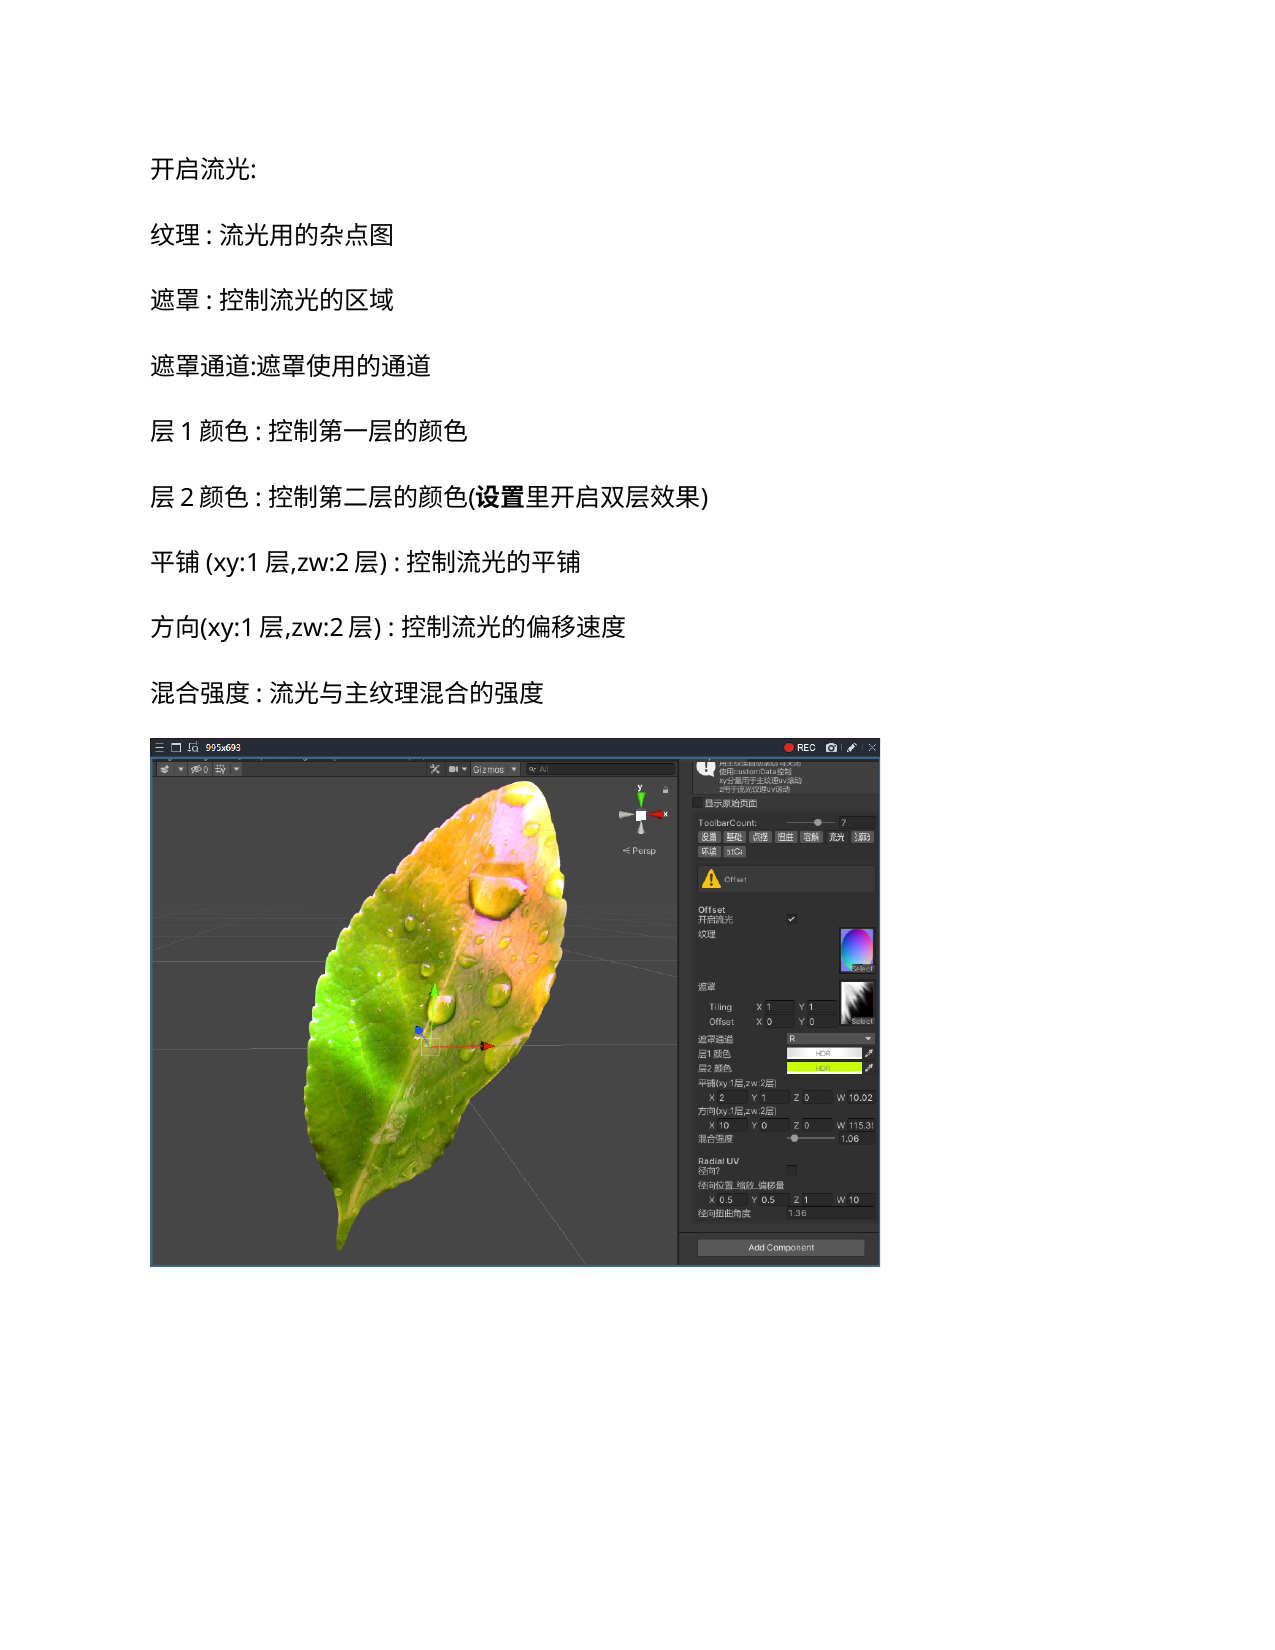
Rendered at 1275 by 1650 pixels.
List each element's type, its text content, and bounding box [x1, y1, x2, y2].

text 平铺 (xy:1层,zw:2层) : 控制流光的平铺 [150, 542, 1125, 579]
text 遮罩通道:遮罩使用的通道 [150, 346, 1125, 382]
text 纹理 : 流光用的杂点图 [150, 215, 1125, 252]
text 遮罩 : 控制流光的区域 [150, 281, 1125, 317]
text 混合强度 : 流光与主纹理混合的强度 [150, 673, 1125, 709]
text 方向(xy:1层,zw:2层) : 控制流光的偏移速度 [150, 608, 1125, 644]
text 开启流光: [150, 150, 1125, 186]
text 层2颜色 : 控制第二层的颜色(设置里开启双层效果) [150, 477, 1125, 513]
text 层1颜色 : 控制第一层的颜色 [150, 412, 1125, 448]
picture [150, 738, 881, 1267]
